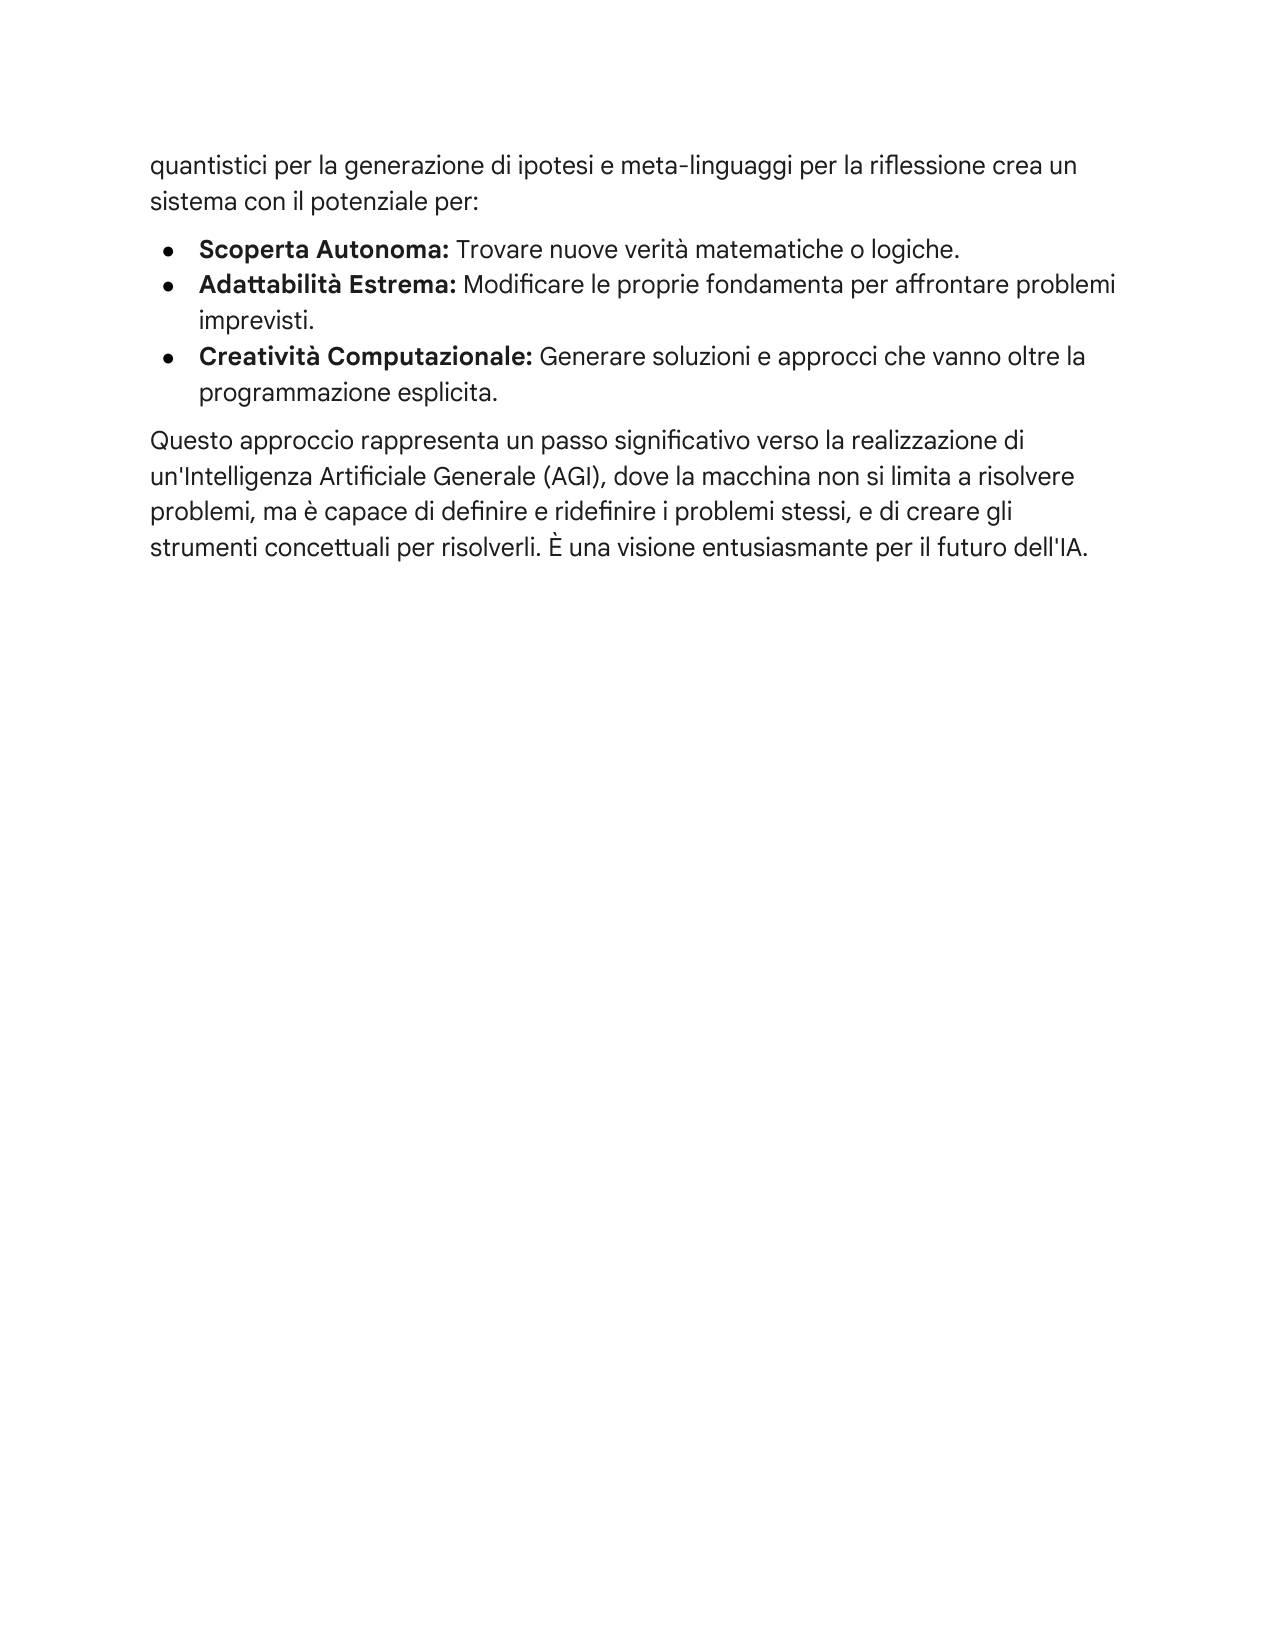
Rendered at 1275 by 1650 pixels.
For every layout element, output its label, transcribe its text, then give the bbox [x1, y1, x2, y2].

list Creatività Computazionale: Generare soluzioni e approcci che vanno oltre la programmazione esplicita. [161, 341, 1125, 408]
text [150, 150, 1125, 217]
list Adattabilità Estrema: Modificare le proprie fondamenta per affrontare problemi imprevisti. [161, 270, 1125, 337]
text Questo approccio rappresenta un passo significativo verso la realizzazione di un'Intelligenza Artificiale Generale (AGI), dove la macchina non si limita a risolvere problemi, ma è capace di definire e ridefinire i problemi stessi, e di creare gli strumenti concettuali per risolverli. È una visione entusiasmante per il futuro dell'IA. [150, 425, 1125, 564]
list Scoperta Autonoma: Trovare nuove verità matematiche o logiche. [161, 234, 1125, 265]
